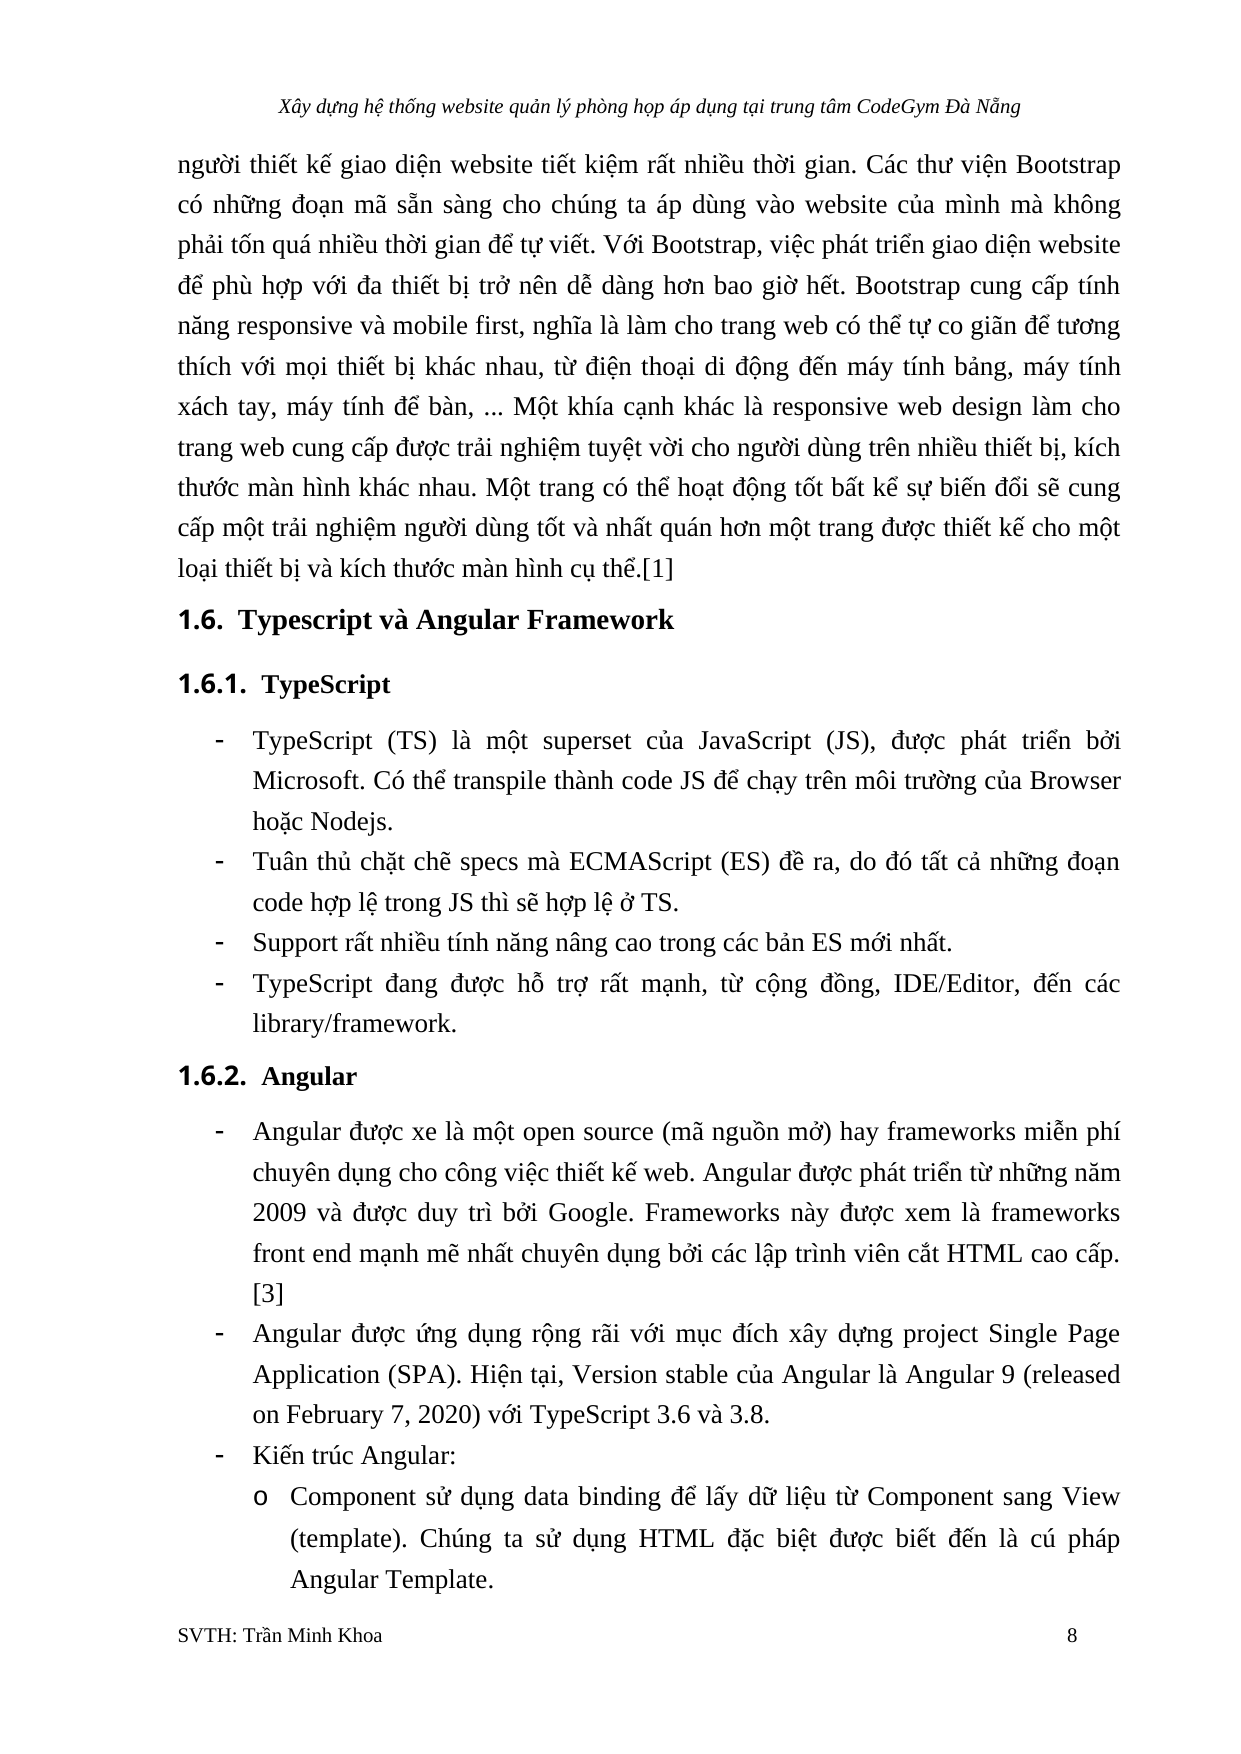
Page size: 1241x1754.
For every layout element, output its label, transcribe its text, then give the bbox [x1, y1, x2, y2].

list Angular được xe là một open source (mã nguồn mở) hay frameworks miễn phí chuyên dụng cho công việc thiết kế web. Angular được phát triển từ những năm 2009 và được duy trì bởi Google. Frameworks này được xem là frameworks front end mạnh mẽ nhất chuyên dụng bởi các lập trình viên cắt HTML cao cấp.[3] [215, 1115, 1122, 1308]
subtitle TypeScript [177, 664, 1122, 701]
list TypeScript đang được hỗ trợ rất mạnh, từ cộng đồng, IDE/Editor, đến các library/framework. [215, 967, 1122, 1038]
list Angular được ứng dụng rộng rãi với mục đích xây dựng project Single Page Application (SPA). Hiện tại, Version stable của Angular là Angular 9 (released on February 7, 2020) với TypeScript 3.6 và 3.8. [215, 1318, 1122, 1430]
list Kiến trúc Angular: [215, 1439, 1122, 1470]
list Tuân thủ chặt chẽ specs mà ECMAScript (ES) đề ra, do đó tất cả những đoạn code hợp lệ trong JS thì sẽ hợp lệ ở TS. [215, 845, 1122, 917]
list Component sử dụng data binding để lấy dữ liệu từ Component sang View (template). Chúng ta sử dụng HTML đặc biệt được biết đến là cú pháp Angular Template. [252, 1479, 1122, 1594]
list TypeScript (TS) là một superset của JavaScript (JS), được phát triển bởi Microsoft. Có thể transpile thành code JS để chạy trên môi trường của Browser hoặc Nodejs. [215, 724, 1122, 836]
subtitle Typescript và Angular Framework [177, 601, 1122, 637]
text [177, 148, 1122, 583]
list Support rất nhiều tính năng nâng cao trong các bản ES mới nhất. [215, 926, 1122, 957]
subtitle Angular [177, 1056, 1122, 1093]
